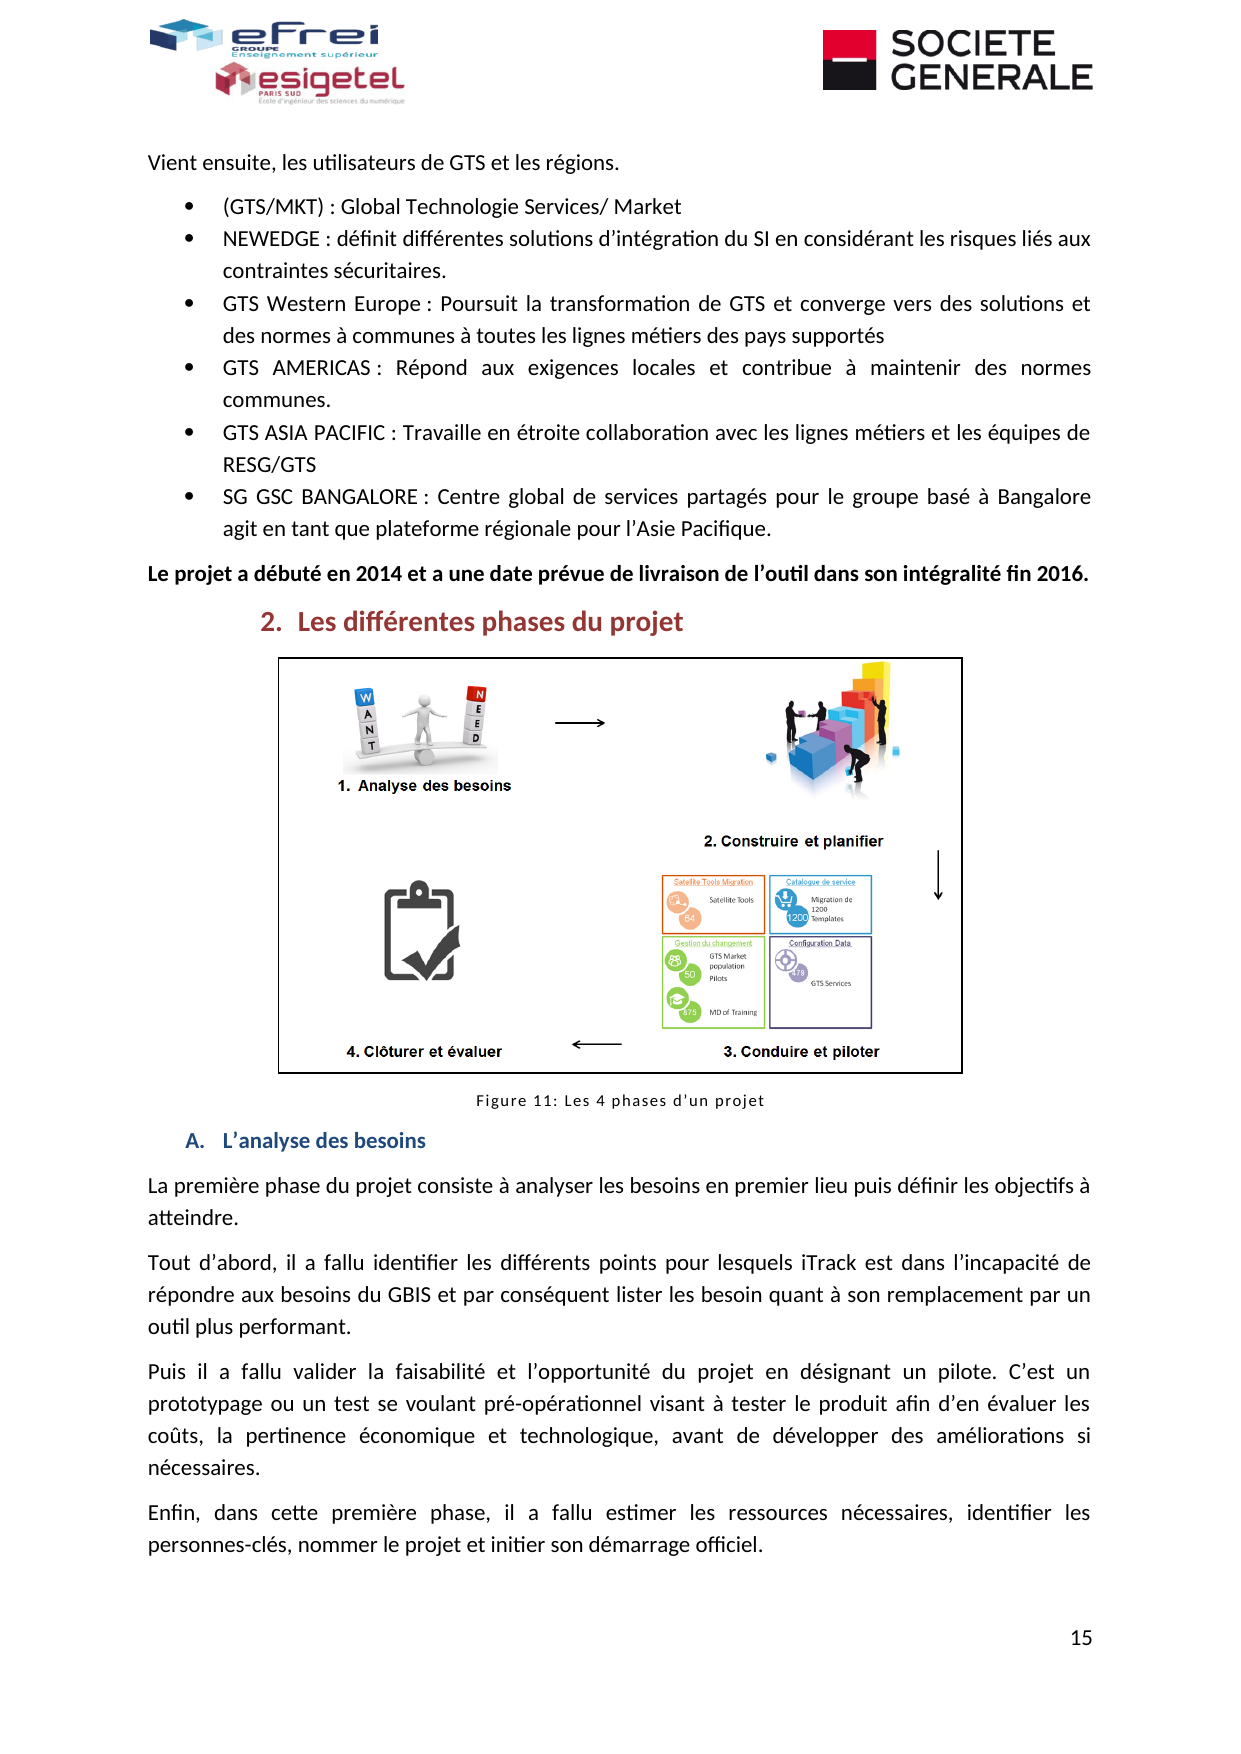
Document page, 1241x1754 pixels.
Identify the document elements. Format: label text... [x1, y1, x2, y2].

picture [148, 7, 413, 139]
list GTS AMERICAS : Répond aux exigences locales et contribue à maintenir des normes communes. [185, 353, 1093, 413]
text La première phase du projet consiste à analyser les besoins en premier lieu puis définir les objectifs à atteindre. [148, 1171, 1093, 1231]
text Tout d’abord, il a fallu identifier les différents points pour lesquels iTrack est dans l’incapacité de répondre aux besoins du GBIS et par conséquent lister les besoin quant à son remplacement par un outil plus performant. [148, 1248, 1093, 1340]
subtitle L’analyse des besoins [185, 1126, 1093, 1154]
list GTS ASIA PACIFIC : Travaille en étroite collaboration avec les lignes métiers et les équipes de RESG/GTS [185, 418, 1093, 478]
text Le projet a débuté en 2014 et a une date prévue de livraison de l’outil dans son intégralité fin 2016. [148, 559, 1093, 587]
picture [823, 30, 1093, 90]
list SG GSC BANGALORE : Centre global de services partagés pour le groupe basé à Bangalore agit en tant que plateforme régionale pour l’Asie Pacifique. [185, 482, 1093, 542]
list GTS Western Europe : Poursuit la transformation de GTS et converge vers des solutions et des normes à communes à toutes les lignes métiers des pays supportés [185, 289, 1093, 349]
text Puis il a fallu valider la faisabilité et l’opportunité du projet en désignant un pilote. C’est un prototypage ou un test se voulant pré-opérationnel visant à tester le produit afin d’en évaluer les coûts, la pertinence économique et technologique, avant de développer des améliorations si nécessaires. [148, 1357, 1093, 1482]
picture [279, 659, 961, 1072]
subtitle Les différentes phases du projet [260, 603, 1093, 639]
subtitle Figure 11: Les 4 phases d’un projet [148, 1091, 1093, 1111]
text Enfin, dans cette première phase, il a fallu estimer les ressources nécessaires, identifier les personnes-clés, nommer le projet et initier son démarrage officiel. [148, 1498, 1093, 1558]
list (GTS/MKT) : Global Technologie Services/ Market [185, 192, 1093, 220]
list NEWEDGE : définit différentes solutions d’intégration du SI en considérant les risques liés aux contraintes sécuritaires. [185, 224, 1093, 285]
text Vient ensuite, les utilisateurs de GTS et les régions. [148, 148, 1093, 176]
